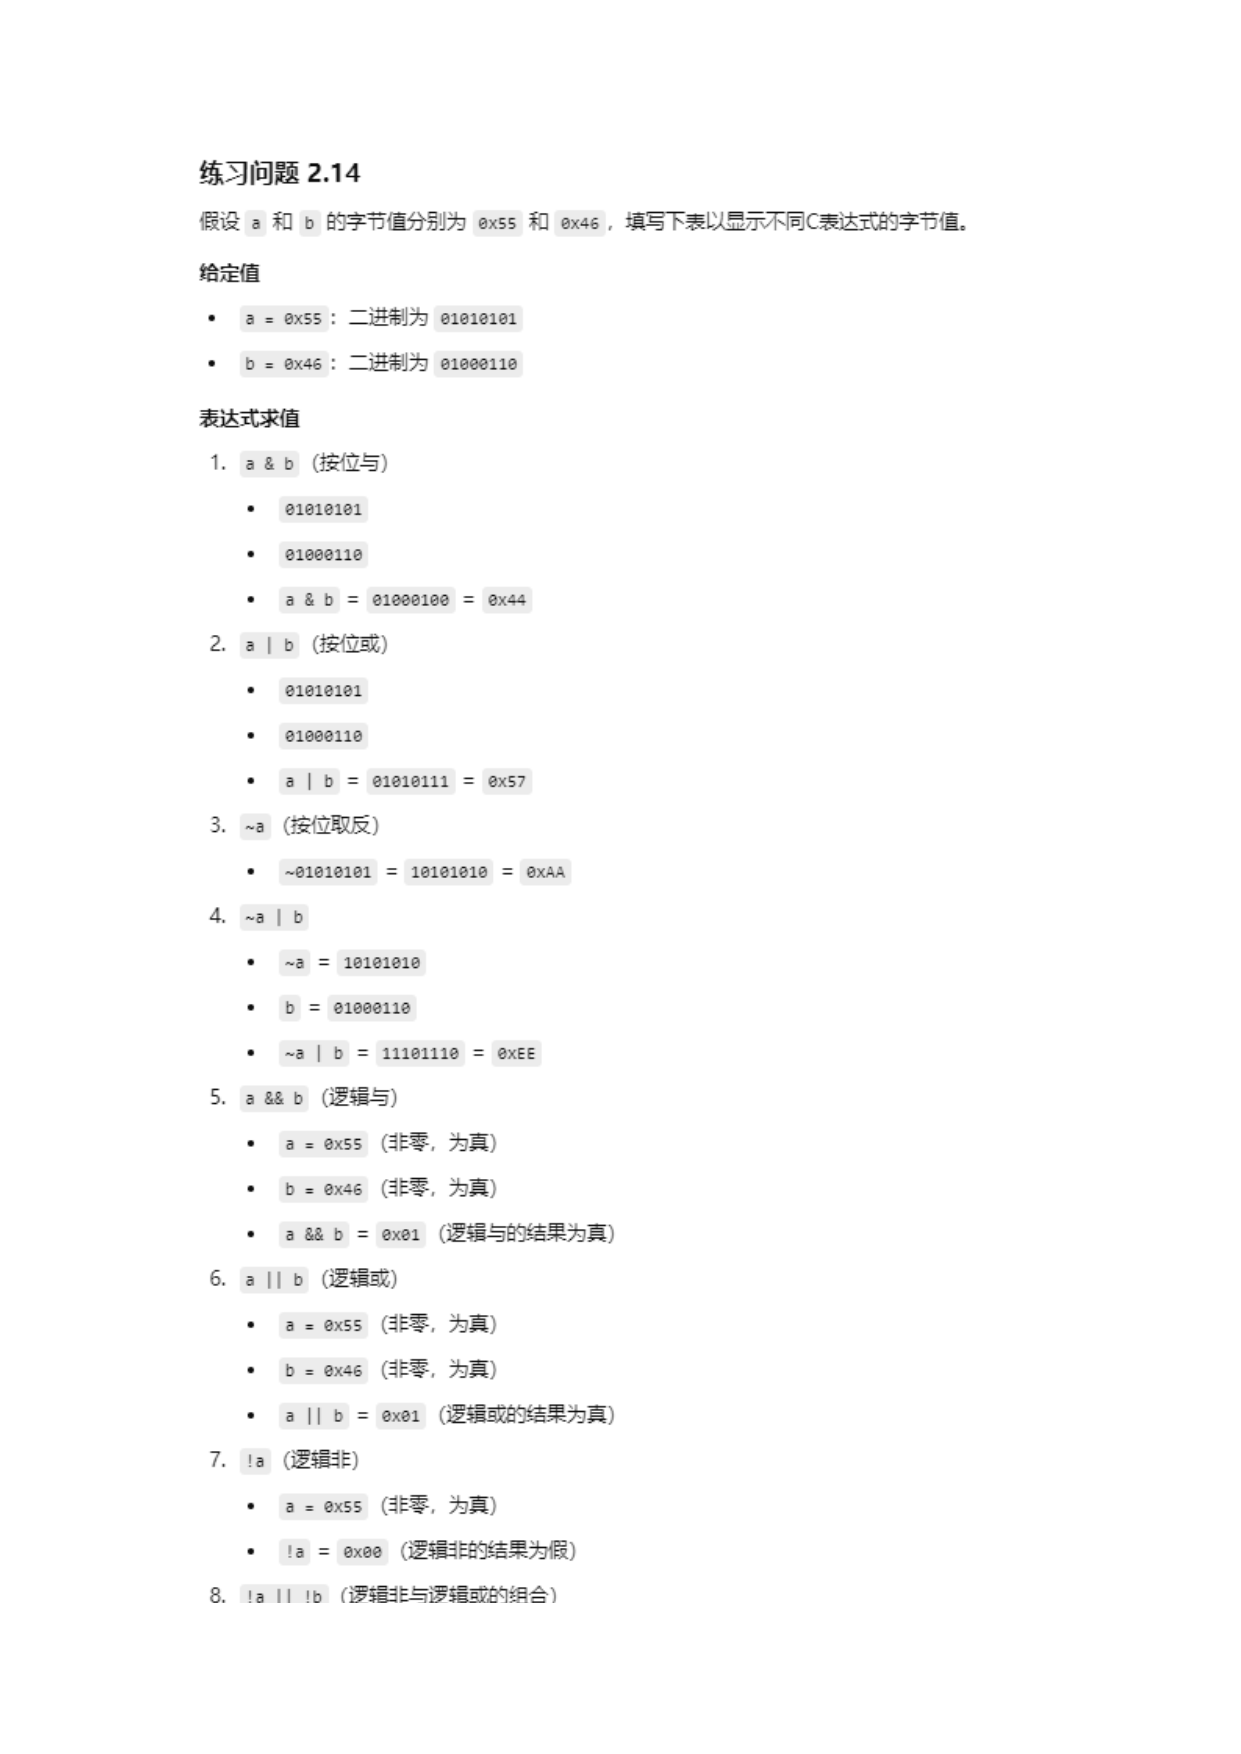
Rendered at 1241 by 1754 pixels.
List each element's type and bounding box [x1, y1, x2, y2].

picture [187, 151, 997, 1603]
